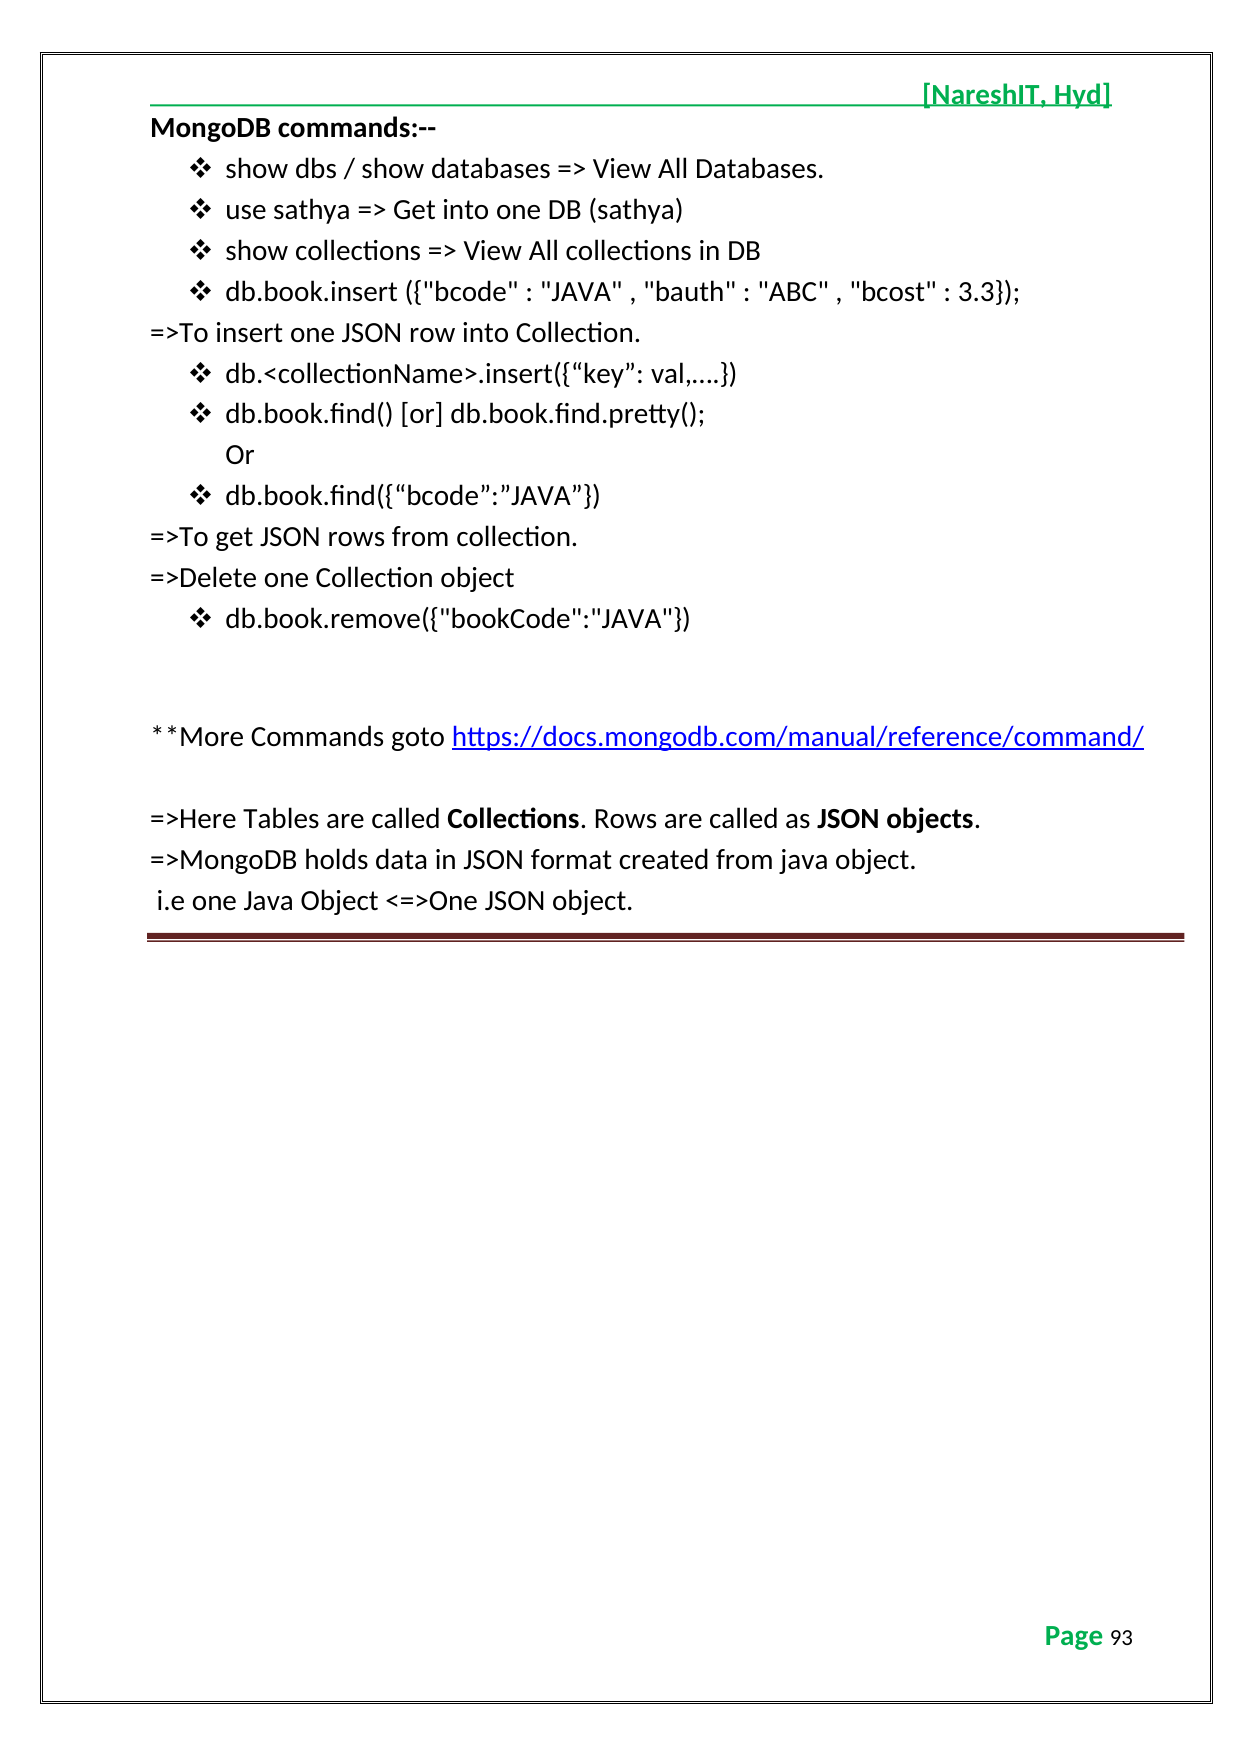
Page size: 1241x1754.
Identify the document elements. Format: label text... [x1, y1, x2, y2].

text **More Commands goto https://docs.mongodb.com/manual/reference/command/ [150, 718, 1210, 754]
list db.book.insert ({"bcode" : "JAVA" , "bauth" : "ABC" , "bcost" : 3.3}); [187, 273, 1210, 308]
list use sathya => Get into one DB (sathya) [187, 191, 1210, 226]
subtitle MongoDB commands:-- [150, 109, 1210, 144]
text =>To insert one JSON row into Collection. [150, 314, 1210, 349]
text =>Delete one Collection object [150, 559, 1210, 595]
text =>Here Tables are called Collections. Rows are called as JSON objects. [150, 800, 1210, 836]
list show dbs / show databases => View All Databases. [187, 150, 1210, 185]
list db.book.find() [or] db.book.find.pretty(); Or [187, 396, 707, 472]
list show collections => View All collections in DB [187, 232, 1210, 267]
list db.<collectionName>.insert({“key”: val,….}) [187, 355, 1210, 391]
list db.book.find({“bcode”:”JAVA”}) [187, 477, 1210, 513]
text i.e one Java Object <=>One JSON object. [156, 882, 1210, 918]
text =>MongoDB holds data in JSON format created from java object. [150, 841, 1210, 877]
list db.book.remove({"bookCode":"JAVA"}) [187, 601, 1210, 636]
text =>To get JSON rows from collection. [150, 518, 1210, 554]
